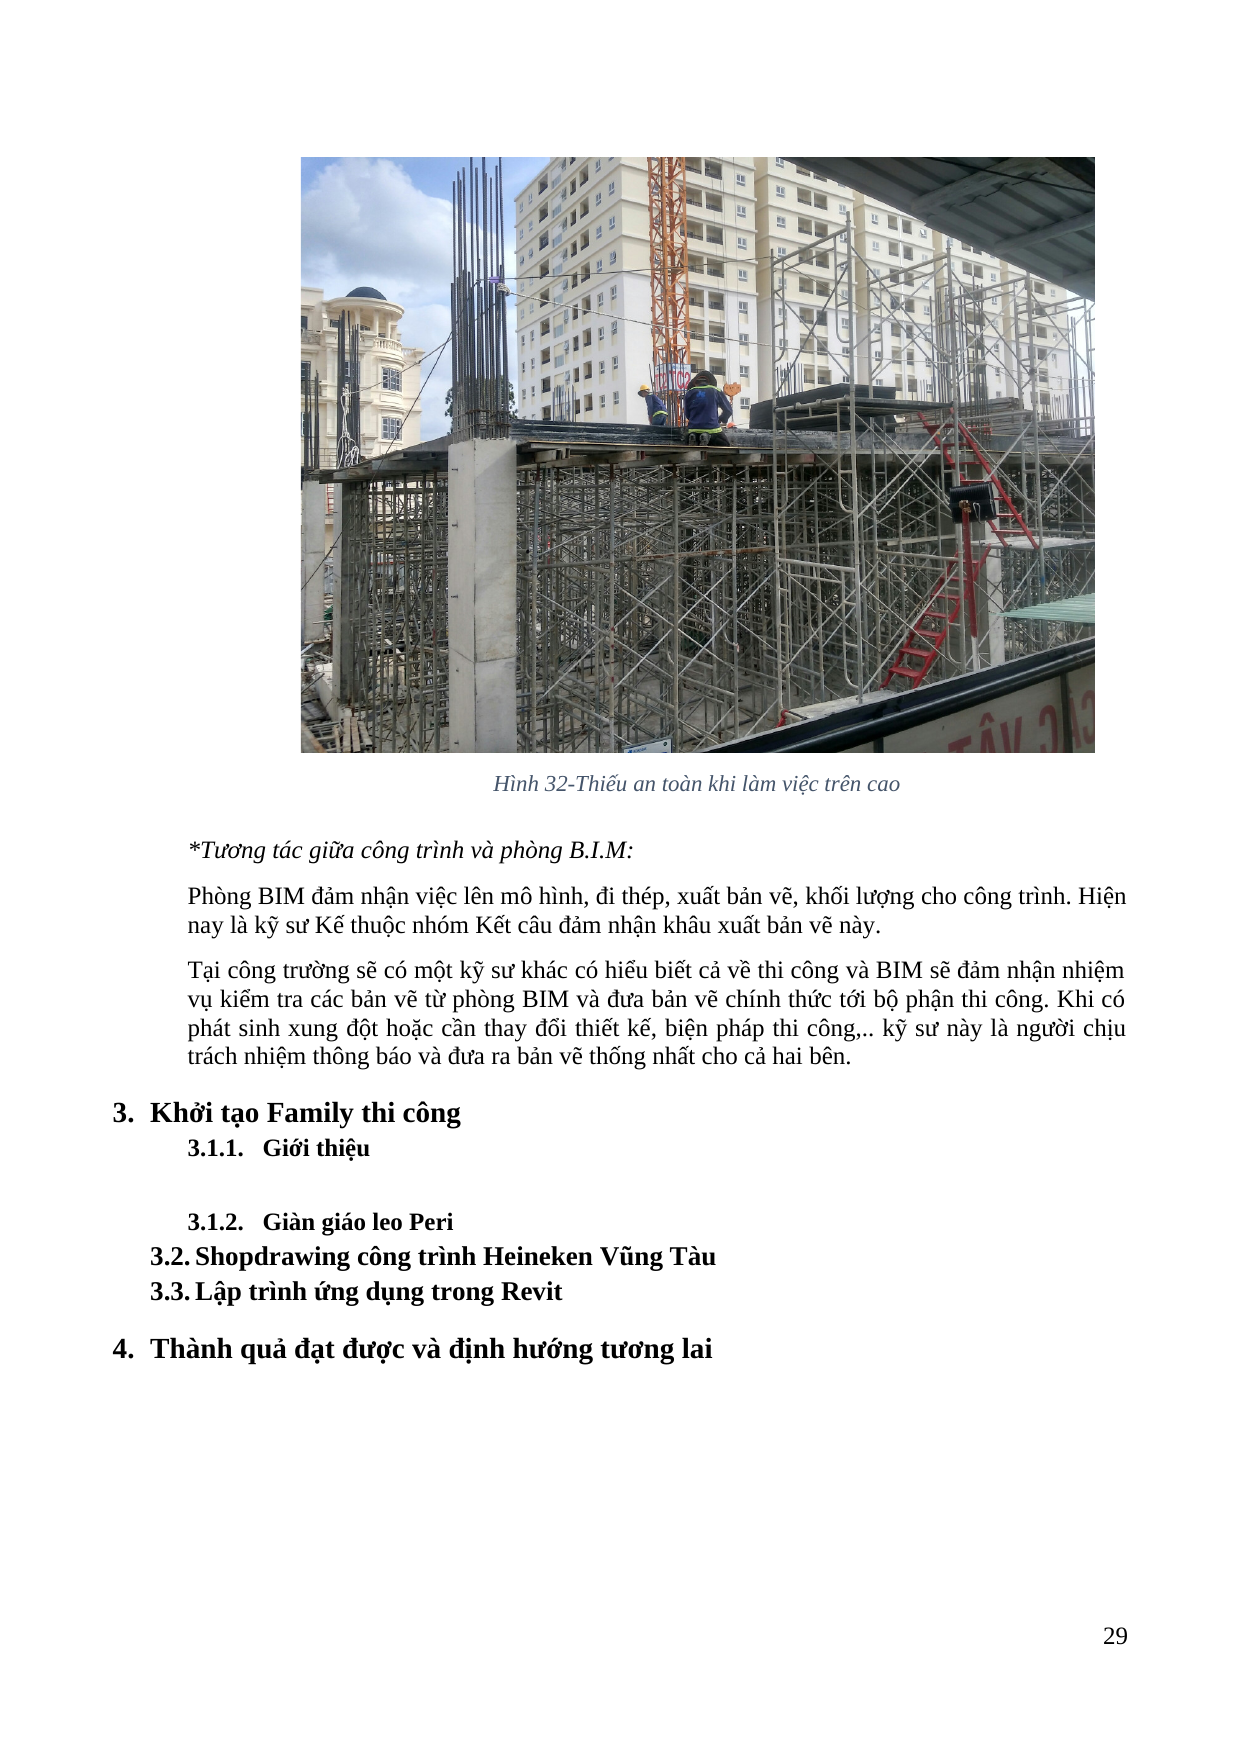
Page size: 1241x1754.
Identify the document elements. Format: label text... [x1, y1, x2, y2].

text Tại công trường sẽ có một kỹ sư khác có hiểu biết cả về thi công và BIM sẽ đảm nhận nhiệm vụ kiểm tra các bản vẽ từ phòng BIM và đưa bản vẽ chính thức tới bộ phận thi công. Khi có phát sinh xung đột hoặc cần thay đổi thiết kế, biện pháp thi công,.. kỹ sư này là người chịu trách nhiệm thông báo và đưa ra bản vẽ thống nhất cho cả hai bên. [187, 955, 1128, 1070]
subtitle Giàn giáo leo Peri [187, 1207, 1128, 1236]
subtitle Shopdrawing công trình Heineken Vũng Tàu [150, 1240, 1128, 1271]
picture [300, 157, 1095, 753]
text *Tương tác giữa công trình và phòng B.I.M: [187, 836, 1128, 864]
subtitle Lập trình ứng dụng trong Revit [150, 1275, 1128, 1306]
subtitle Thành quả đạt được và định hướng tương lai [112, 1331, 1128, 1365]
text Phòng BIM đảm nhận việc lên mô hình, đi thép, xuất bản vẽ, khối lượng cho công trình. Hiện nay là kỹ sư Kế thuộc nhóm Kết câu đảm nhận khâu xuất bản vẽ này. [187, 881, 1128, 938]
subtitle Giới thiệu [187, 1133, 1128, 1162]
subtitle Khởi tạo Family thi công [112, 1095, 1128, 1129]
